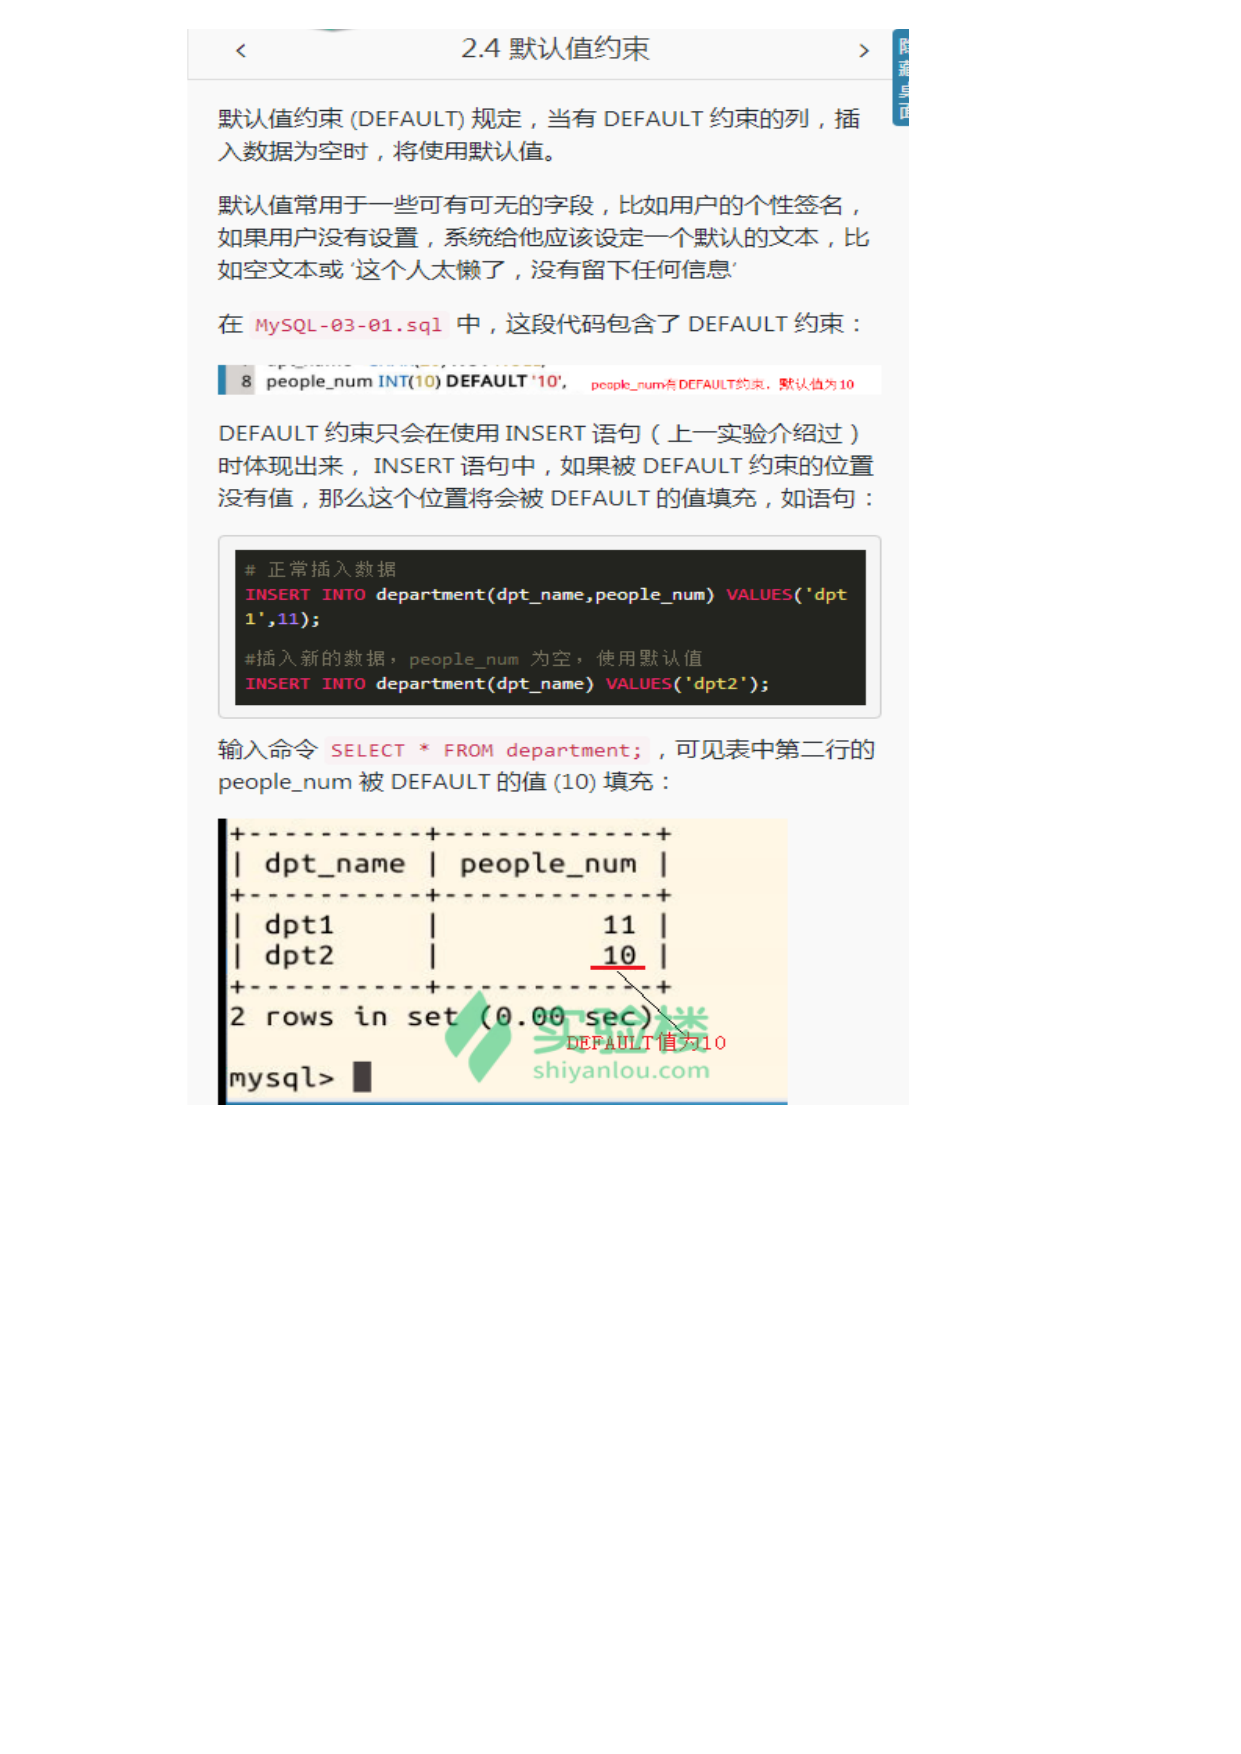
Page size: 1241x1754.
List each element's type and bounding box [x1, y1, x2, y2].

picture [187, 29, 909, 1105]
